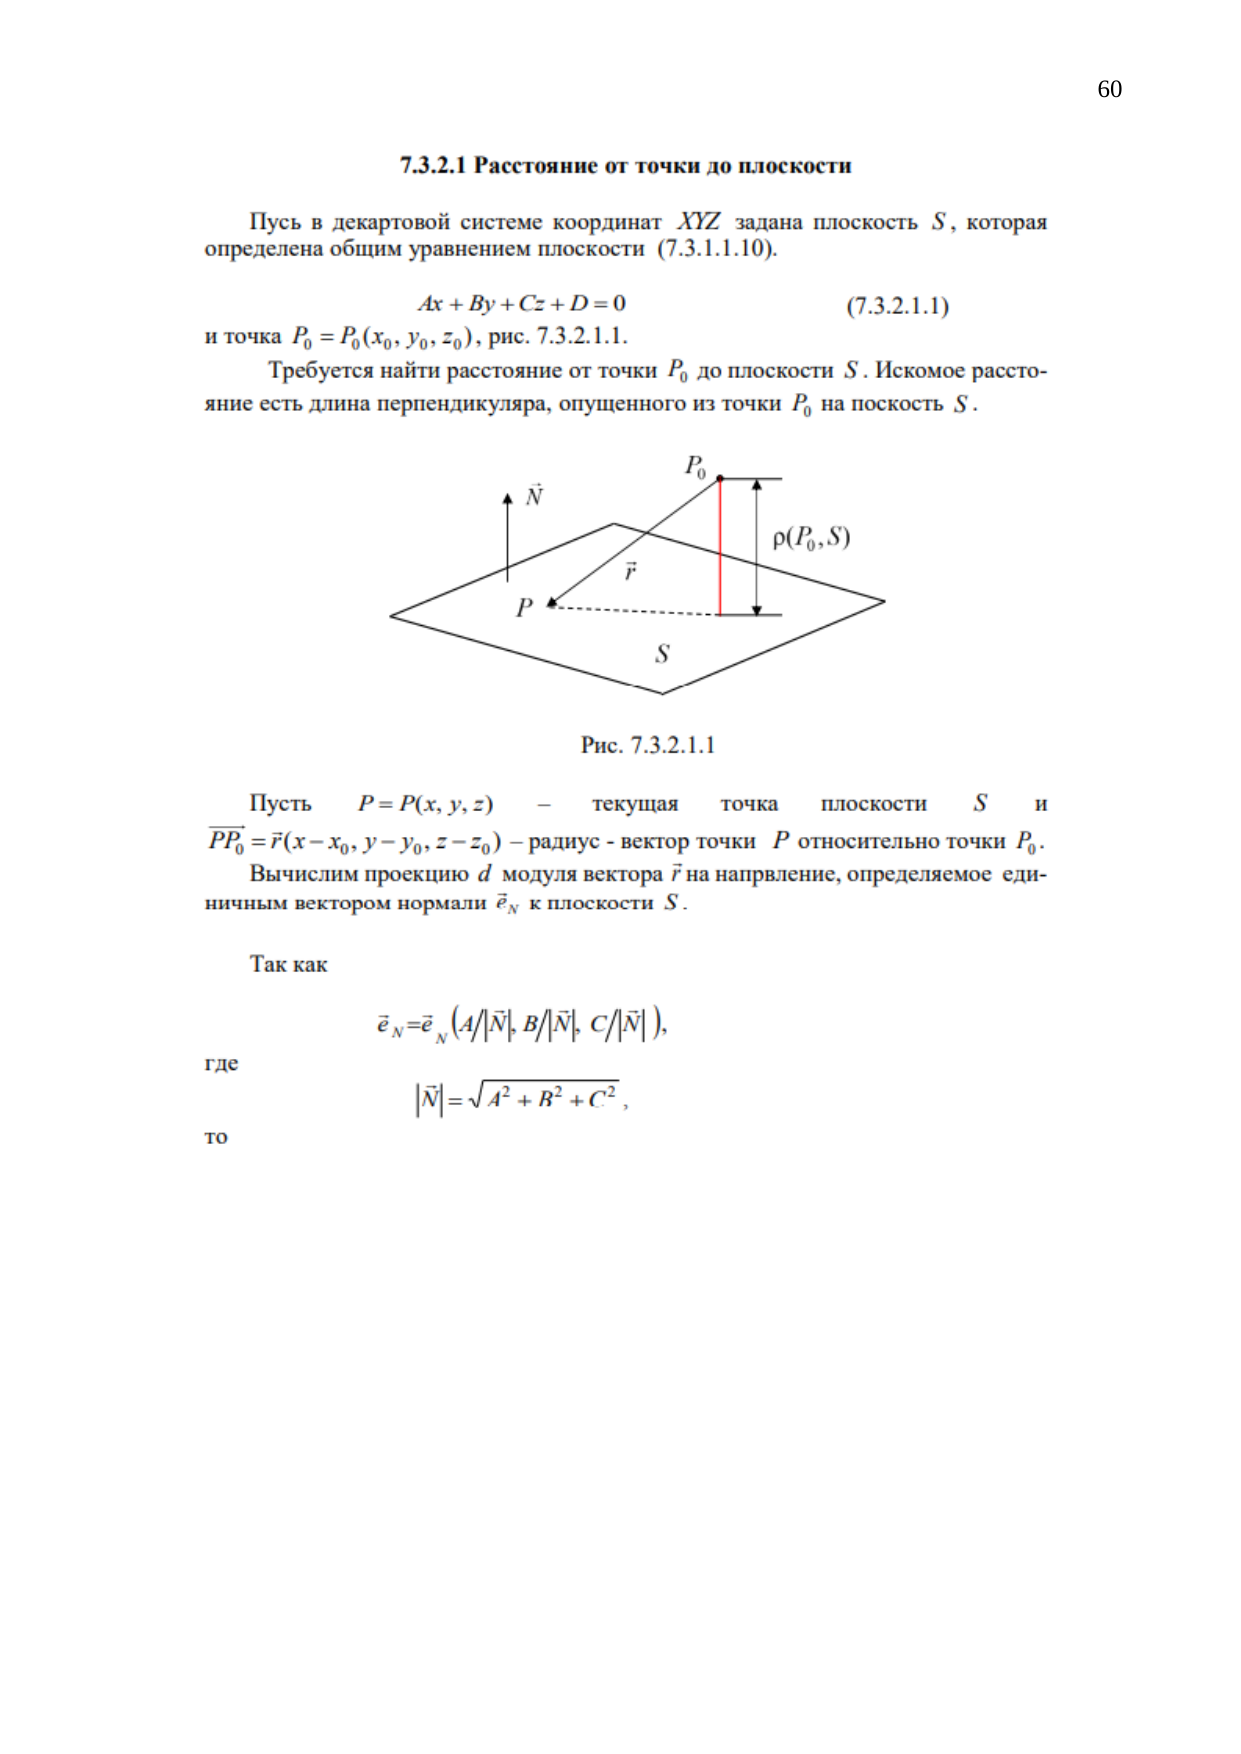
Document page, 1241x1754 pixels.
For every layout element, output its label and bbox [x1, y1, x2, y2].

picture [147, 131, 1129, 1169]
